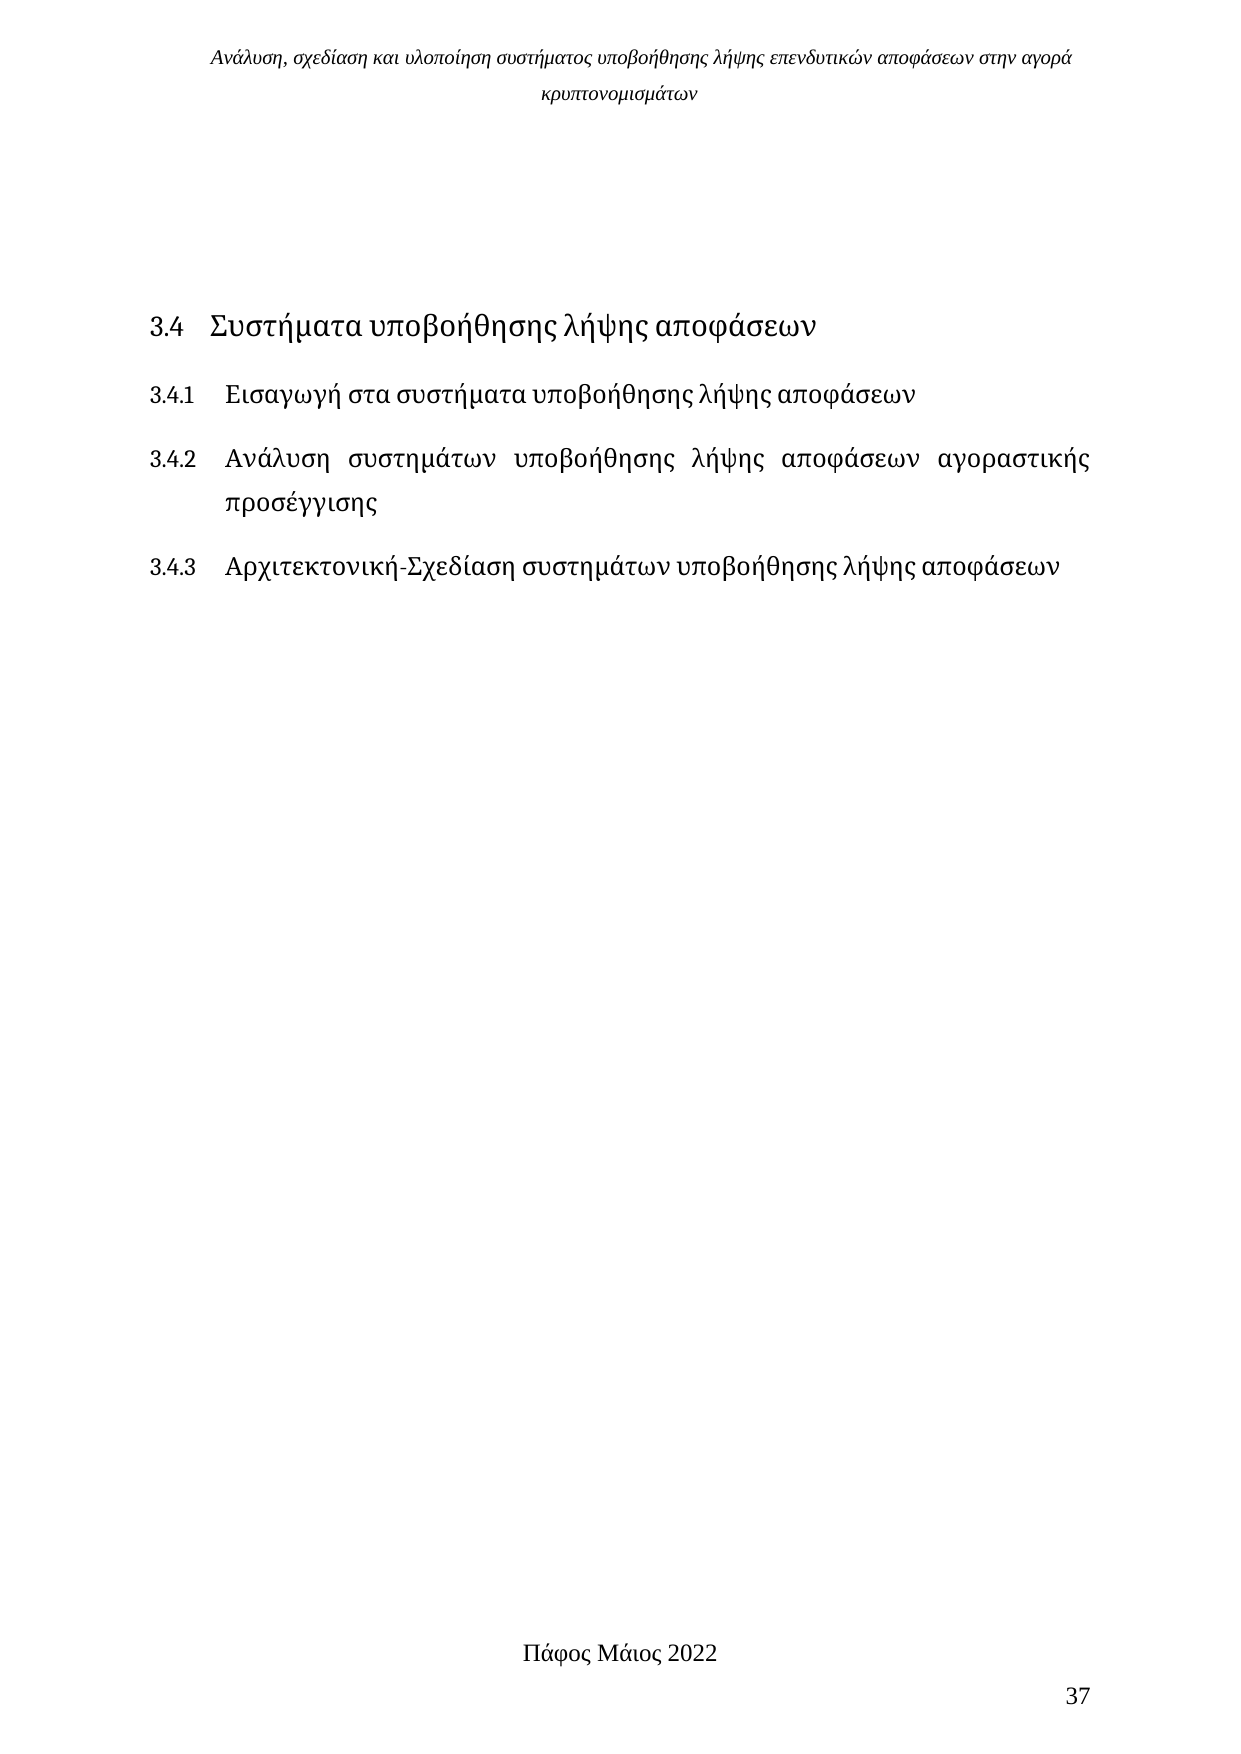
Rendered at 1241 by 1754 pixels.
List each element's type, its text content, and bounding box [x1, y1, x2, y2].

subtitle Αρχιτεκτονική-Σχεδίαση συστημάτων υποβοήθησης λήψης αποφάσεων [150, 552, 1090, 581]
subtitle Ανάλυση συστημάτων υποβοήθησης λήψης αποφάσεων αγοραστικής προσέγγισης [150, 445, 1090, 517]
subtitle Εισαγωγή στα συστήματα υποβοήθησης λήψης αποφάσεων [150, 381, 1090, 410]
subtitle Συστήματα υποβοήθησης λήψης αποφάσεων [150, 310, 1090, 344]
